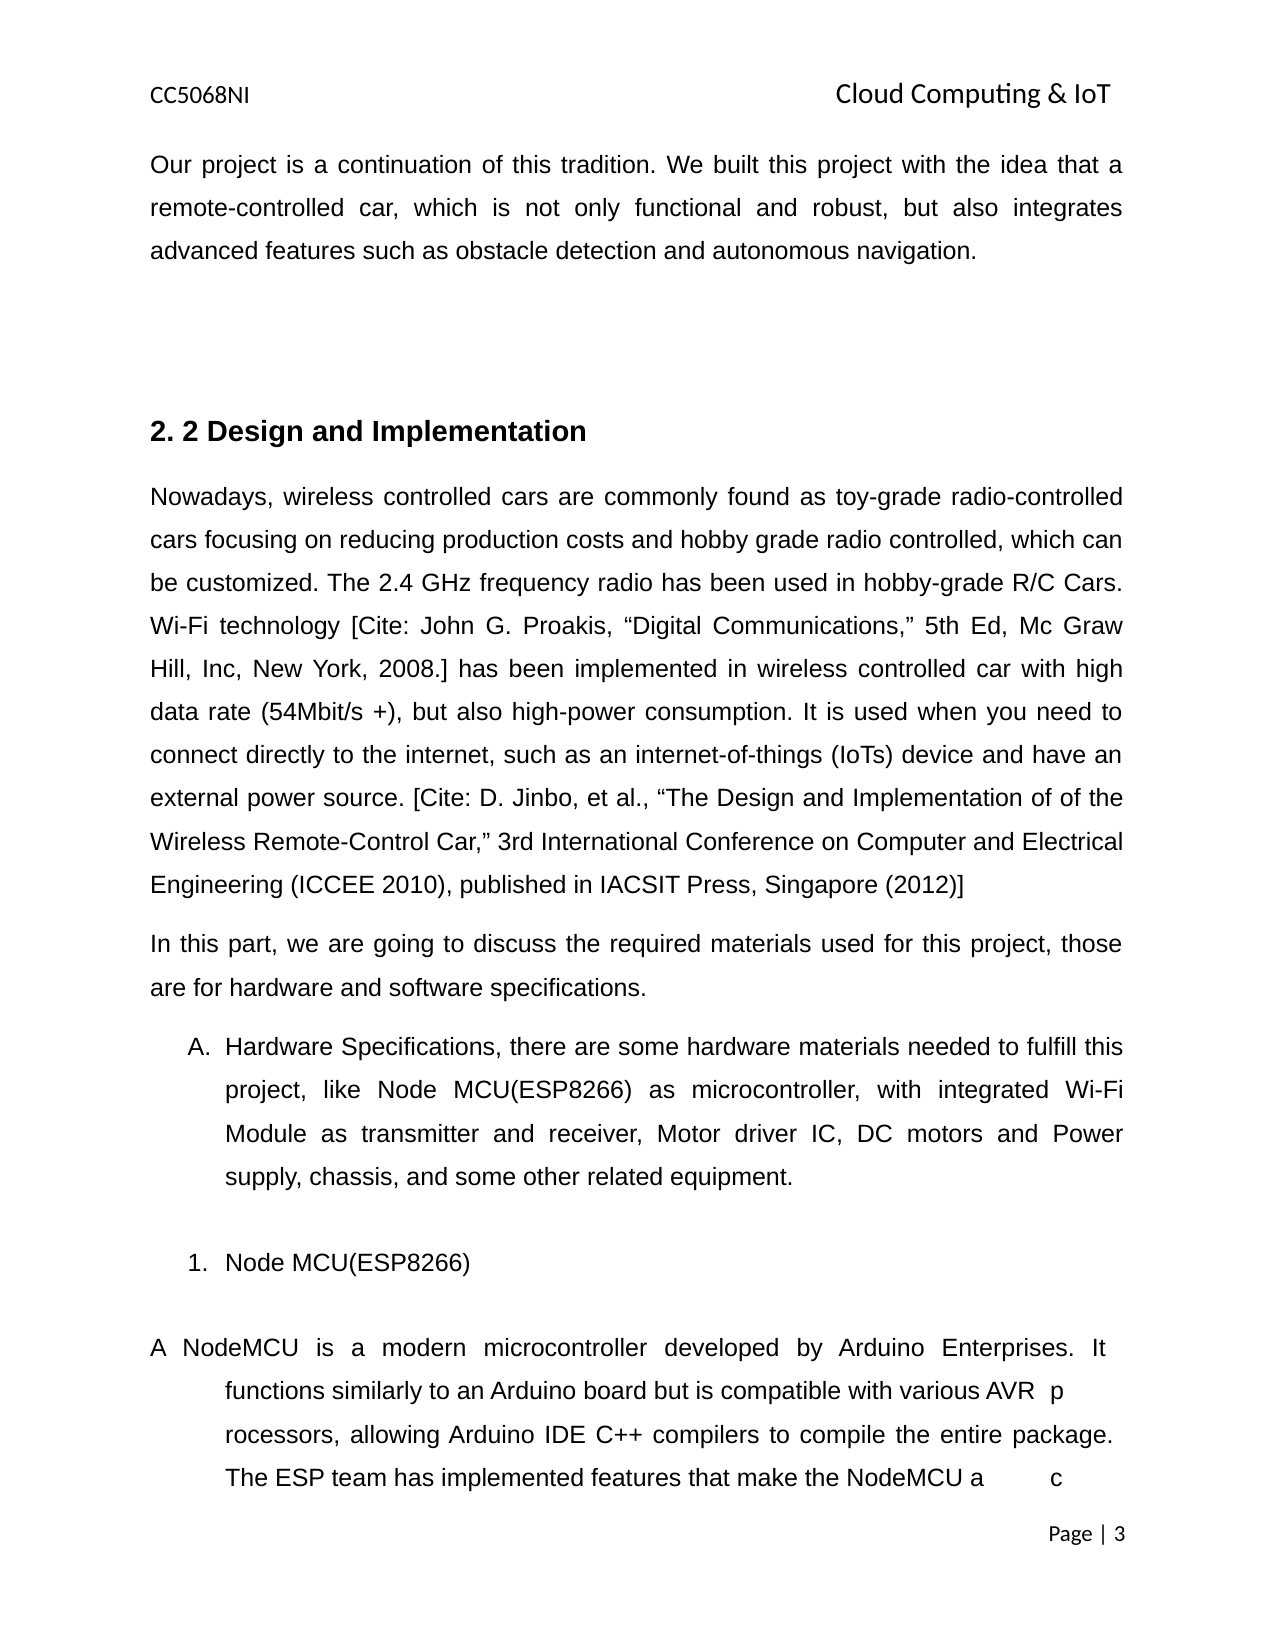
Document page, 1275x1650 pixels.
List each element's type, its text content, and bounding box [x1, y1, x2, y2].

text Our project is a continuation of this tradition. We built this project with the idea that a remote-controlled car, which is not only functional and robust, but also integrates advanced features such as obstacle detection and autonomous navigation. [150, 150, 1125, 265]
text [150, 1333, 1125, 1492]
list Hardware Specifications, there are some hardware materials needed to fulfill this project, like Node MCU(ESP8266) as microcontroller, with integrated Wi-Fi Module as transmitter and receiver, Motor driver IC, DC motors and Power supply, chassis, and some other related equipment. [187, 1032, 1125, 1190]
list Node MCU(ESP8266) [187, 1248, 1125, 1277]
text In this part, we are going to discuss the required materials used for this project, those are for hardware and software specifications. [150, 929, 1125, 1001]
text Nowadays, wireless controlled cars are commonly found as toy-grade radio-controlled cars focusing on reducing production costs and hobby grade radio controlled, which can be customized. The 2.4 GHz frequency radio has been used in hobby-grade R/C Cars. Wi-Fi technology [Cite: John G. Proakis, “Digital Communications,” 5th Ed, Mc Graw Hill, Inc, New York, 2008.] has been implemented in wireless controlled car with high data rate (54Mbit/s +), but also high-power consumption. It is used when you need to connect directly to the internet, such as an internet-of-things (IoTs) device and have an external power source. [Cite: D. Jinbo, et al., “The Design and Implementation of of the Wireless Remote-Control Car,” 3rd International Conference on Computer and Electrical Engineering (ICCEE 2010), published in IACSIT Press, Singapore (2012)] [150, 481, 1125, 898]
text 2. 2 Design and Implementation [150, 414, 1125, 448]
